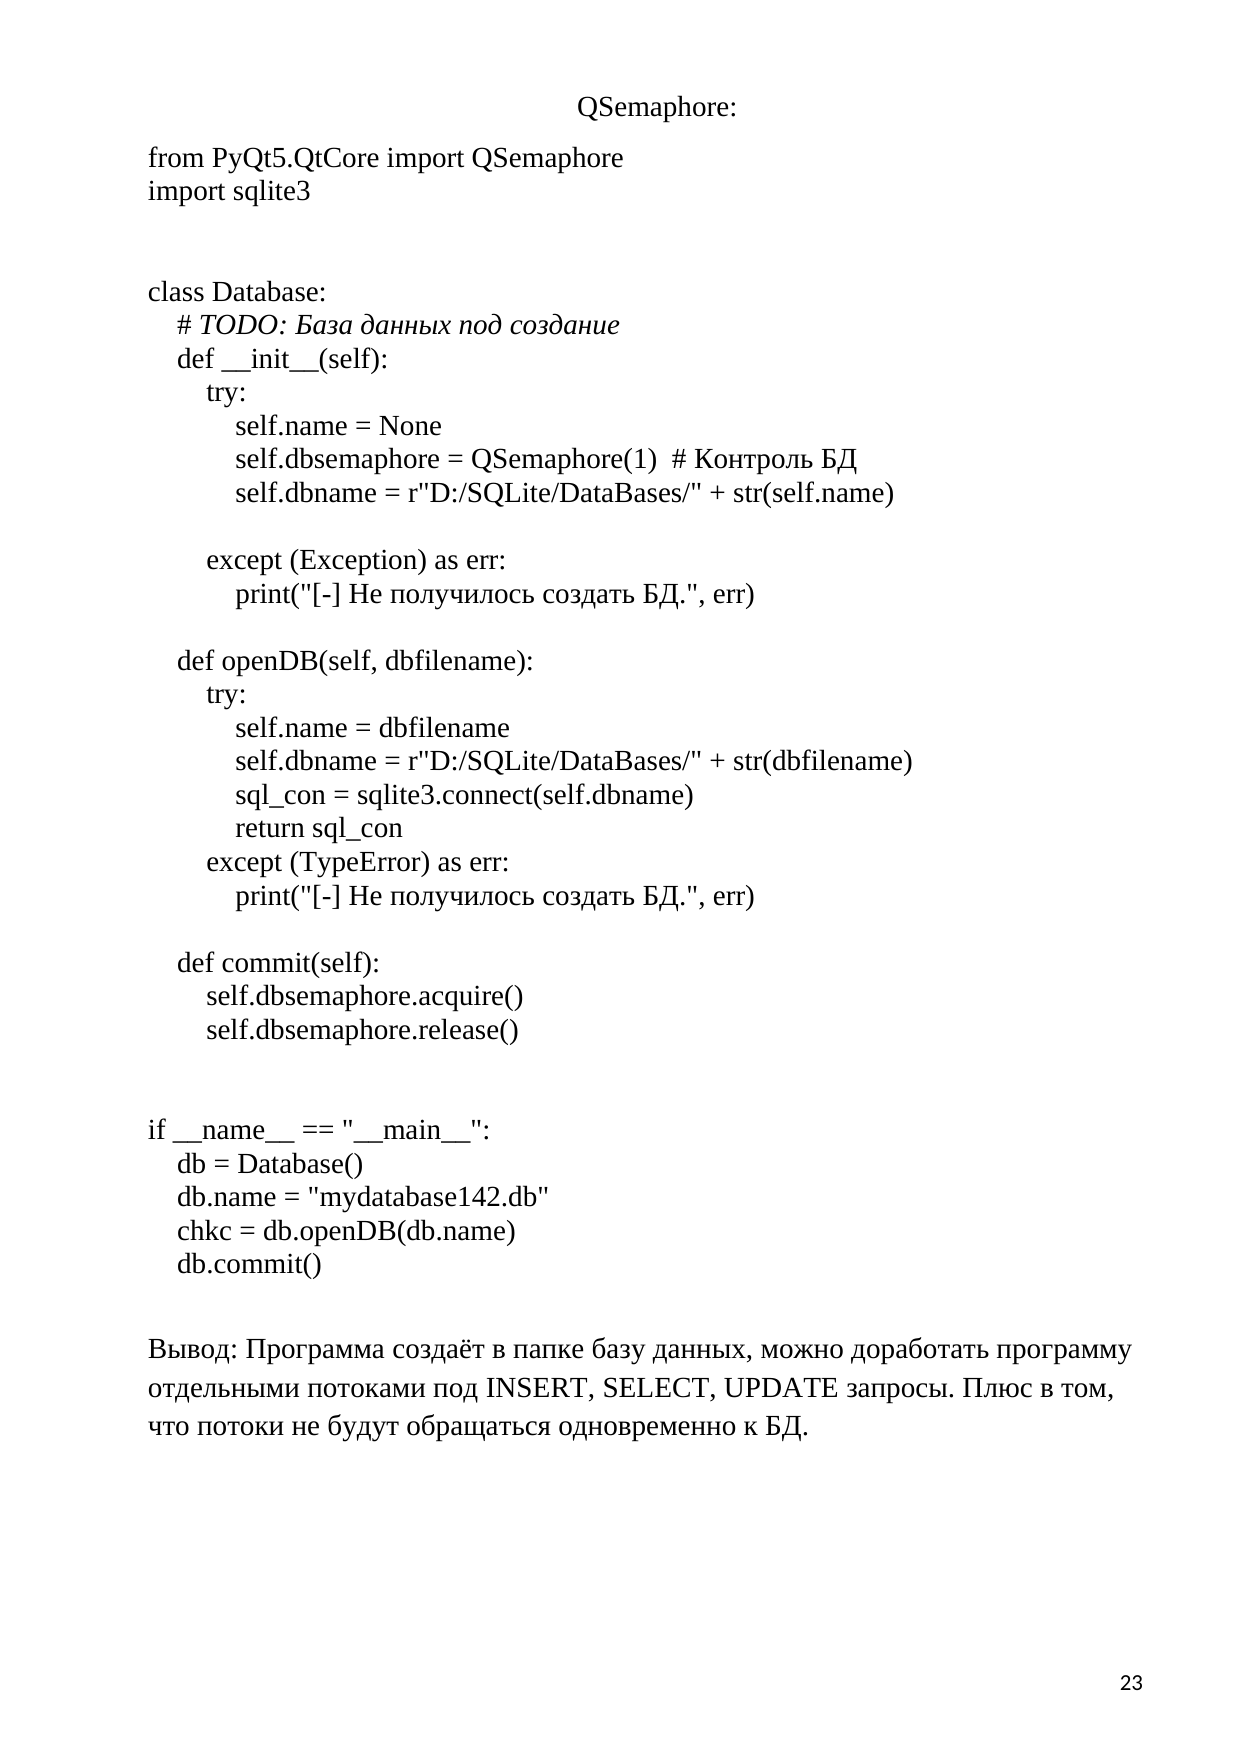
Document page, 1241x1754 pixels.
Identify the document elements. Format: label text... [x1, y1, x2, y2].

text QSemaphore: [162, 89, 1143, 122]
text Вывод: Программа создаёт в папке базу данных, можно доработать программу отдельными потоками под INSERT, SELECT, UPDATE запросы. Плюс в том, что потоки не будут обращаться одновременно к БД. [148, 1331, 1143, 1442]
text from PyQt5.QtCore import QSemaphore import sqlite3 class Database: # TODO: База данных под создание def __init__(self): try: self.name = None self.dbsemaphore = QSemaphore(1) # Контроль БД self.dbname = r"D:/SQLite/DataBases/" + str(self.name) except (Exception) as err: print("[-] Не получилось создать БД.", err) def openDB(self, dbfilename): try: self.name = dbfilename self.dbname = r"D:/SQLite/DataBases/" + str(dbfilename) sql_con = sqlite3.connect(self.dbname) return sql_con except (TypeError) as err: print("[-] Не получилось создать БД.", err) def commit(self): self.dbsemaphore.acquire() self.dbsemaphore.release() if __name__ == "__main__": db = Database() db.name = "mydatabase142.db" chkc = db.openDB(db.name) db.commit() [148, 140, 1152, 1280]
